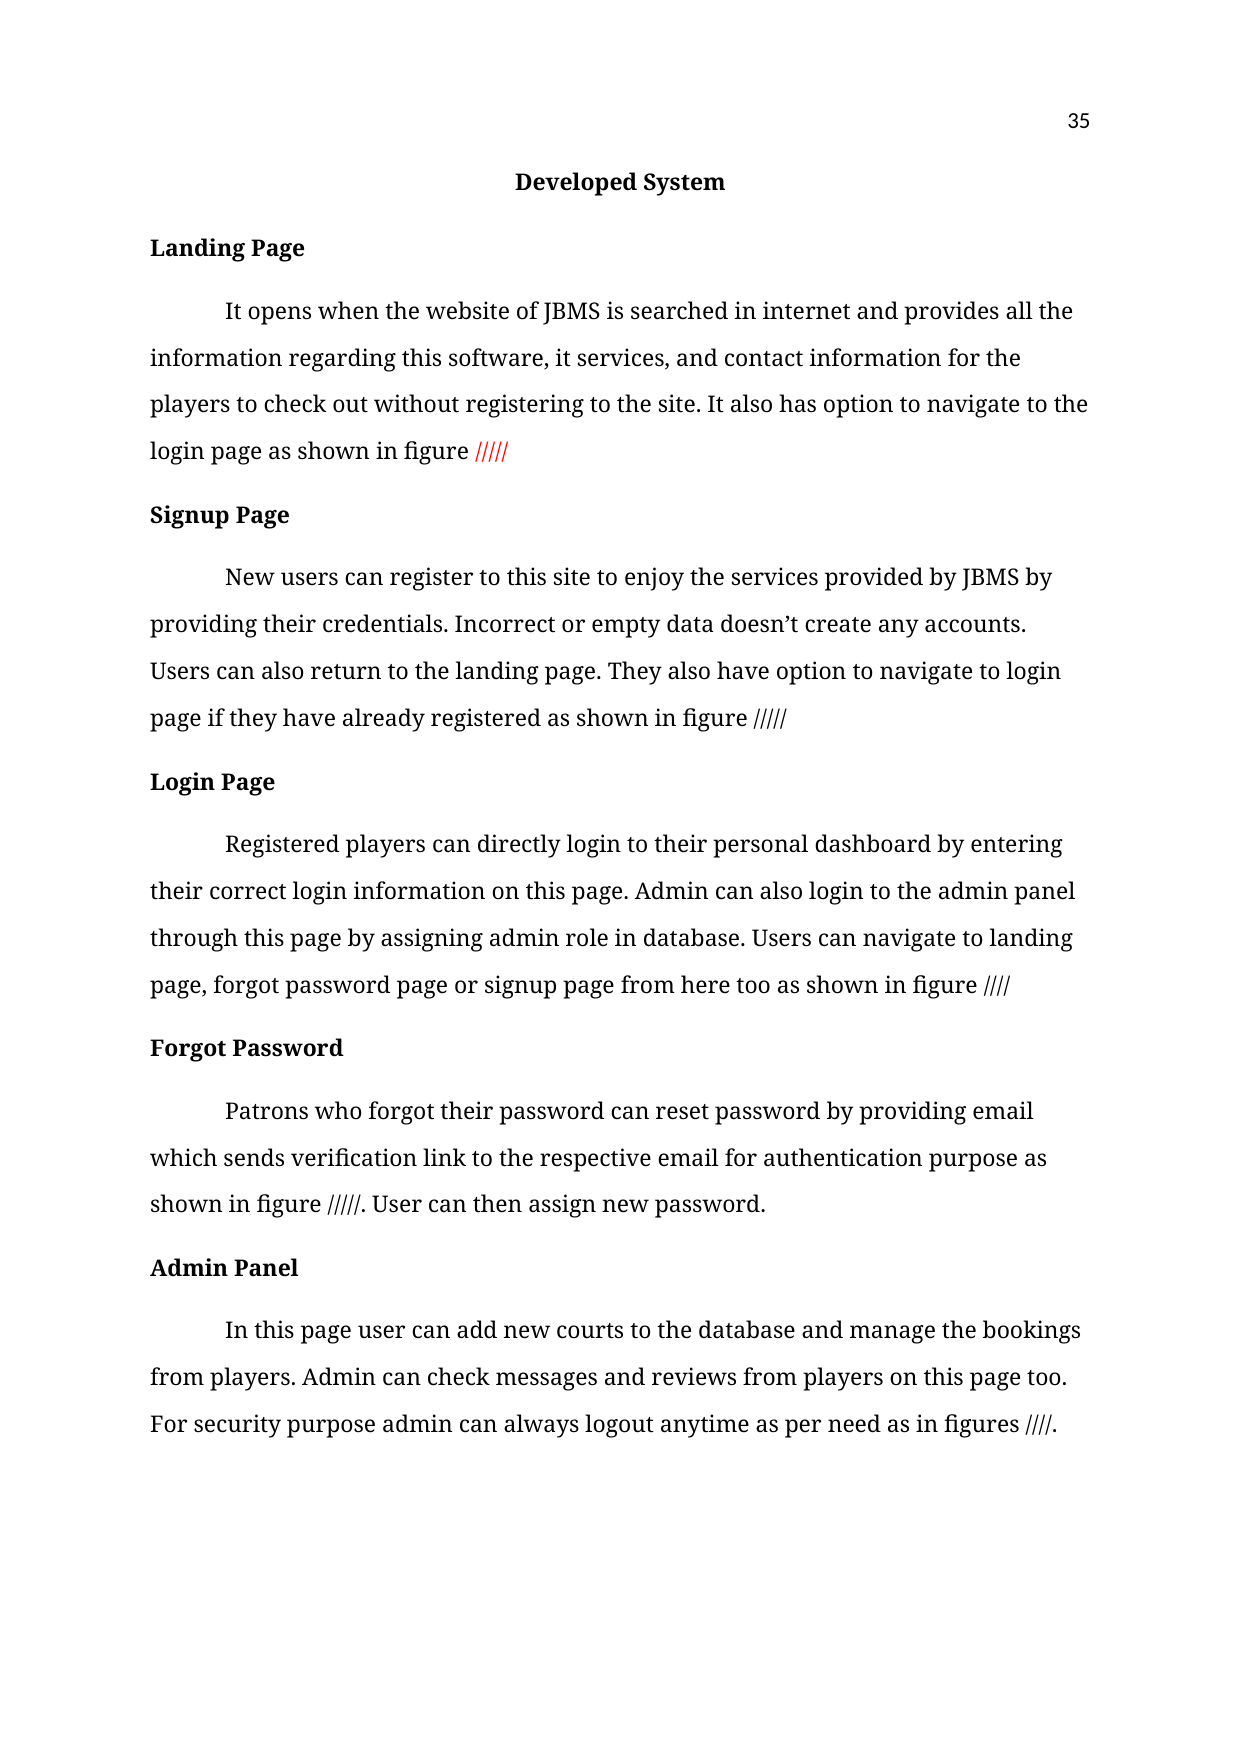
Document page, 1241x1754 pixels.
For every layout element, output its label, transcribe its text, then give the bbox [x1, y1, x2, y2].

subtitle Landing Page [150, 232, 1090, 263]
subtitle Login Page [150, 766, 1090, 797]
subtitle Forgot Password [150, 1032, 1090, 1063]
text Registered players can directly login to their personal dashboard by entering their correct login information on this page. Admin can also login to the admin panel through this page by assigning admin role in database. Users can navigate to landing page, forgot password page or signup page from here too as shown in figure //// [150, 828, 1090, 1000]
text In this page user can add new courts to the database and manage the bookings from players. Admin can check messages and reviews from players on this page too. For security purpose admin can always logout anytime as per need as in figures ////. [150, 1314, 1090, 1439]
subtitle Signup Page [150, 499, 1090, 530]
subtitle Admin Panel [150, 1252, 1090, 1283]
subtitle Developed System [150, 166, 1090, 197]
text Patrons who forgot their password can reset password by providing email which sends verification link to the respective email for authentication purpose as shown in figure /////. User can then assign new password. [150, 1095, 1090, 1220]
text New users can register to this site to enjoy the services provided by JBMS by providing their credentials. Incorrect or empty data doesn’t create any accounts. Users can also return to the landing page. They also have option to navigate to login page if they have already registered as shown in figure ///// [150, 561, 1090, 733]
text It opens when the website of JBMS is searched in internet and provides all the information regarding this software, it services, and contact information for the players to check out without registering to the site. It also has option to navigate to the login page as shown in figure ///// [150, 295, 1090, 467]
